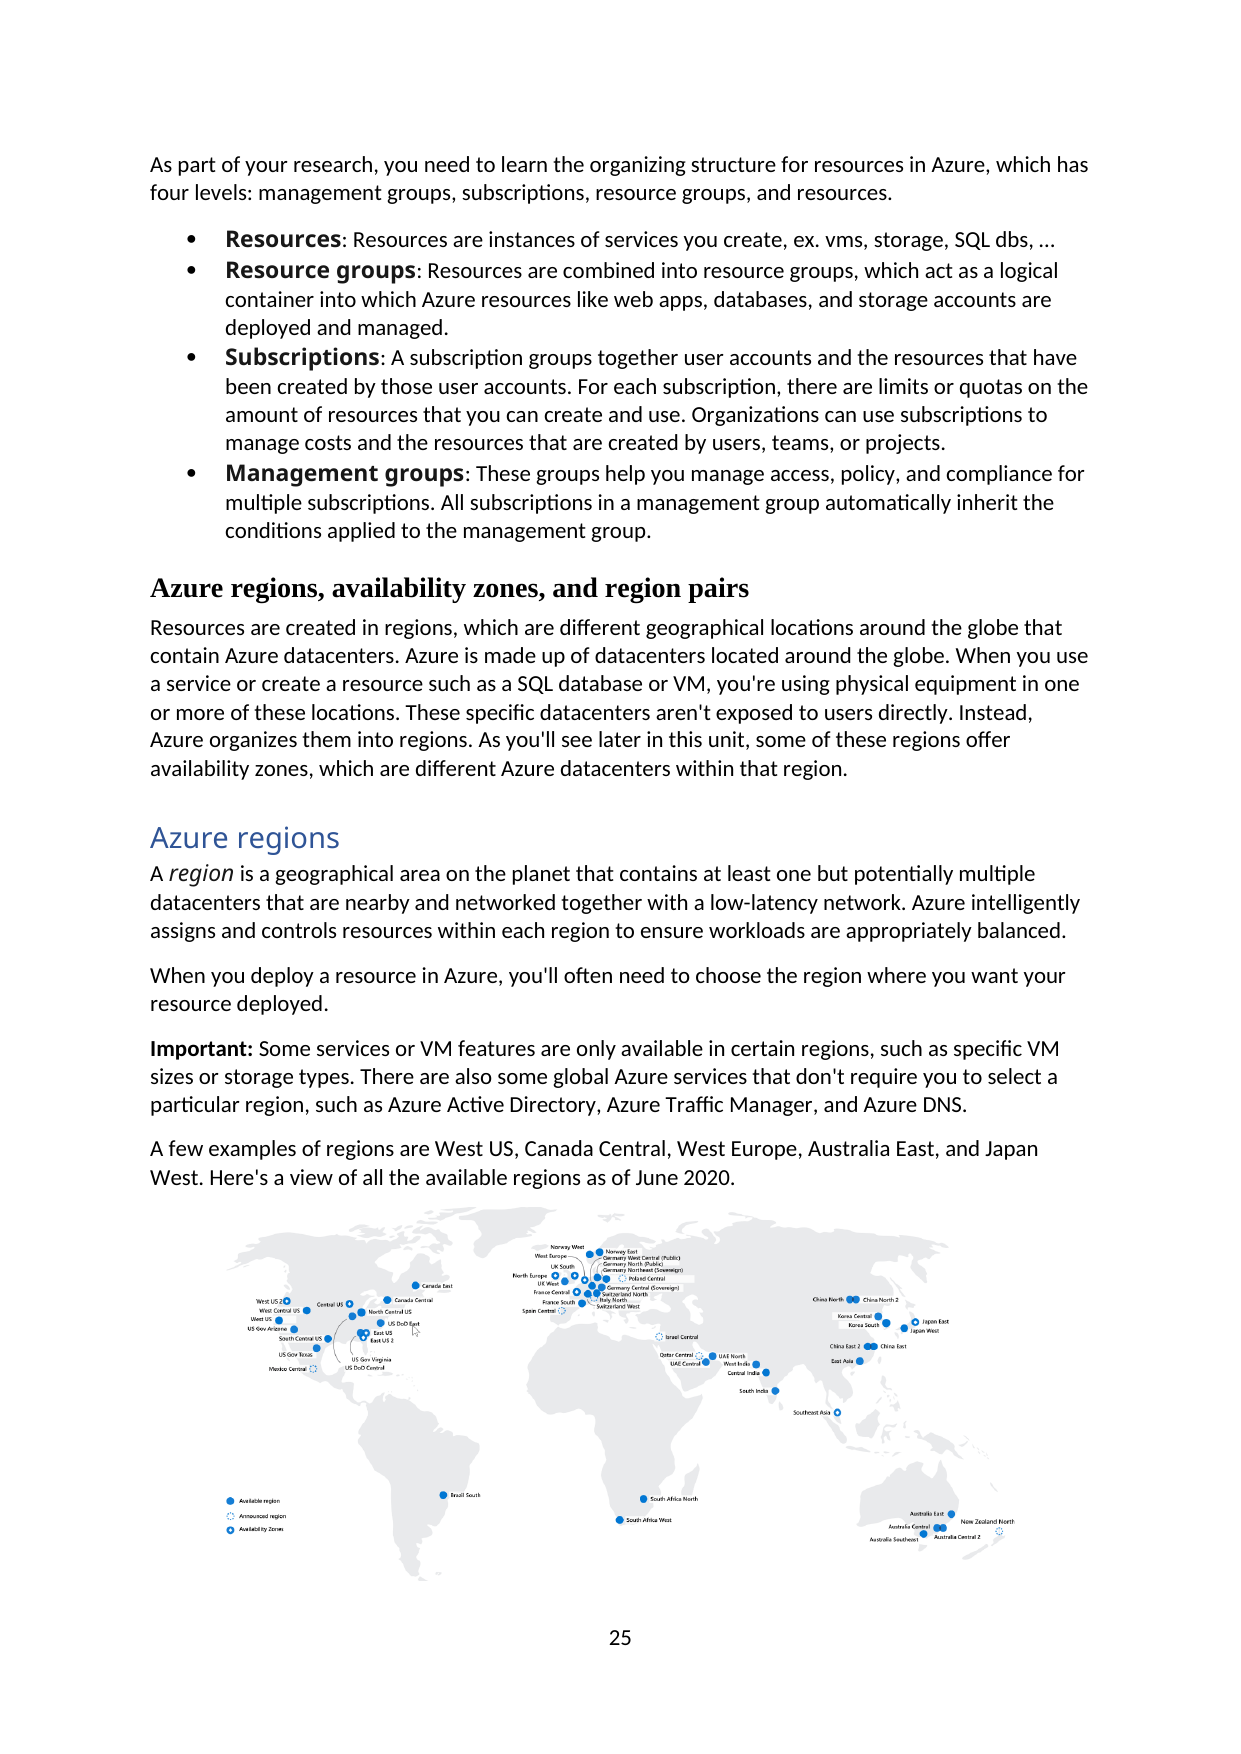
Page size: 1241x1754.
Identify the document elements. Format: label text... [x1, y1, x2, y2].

text Important: Some services or VM features are only available in certain regions, such as specific VM sizes or storage types. There are also some global Azure services that don't require you to select a particular region, such as Azure Active Directory, Azure Traffic Manager, and Azure DNS. [150, 1034, 1090, 1118]
text When you deploy a resource in Azure, you'll often need to choose the region where you want your resource deployed. [150, 961, 1090, 1017]
text A region is a geographical area on the planet that contains at least one but potentially multiple datacenters that are nearby and networked together with a low-latency network. Azure intelligently assigns and controls resources within each region to ensure workloads are appropriately balanced. [150, 857, 1090, 944]
text Resources are created in regions, which are different geographical locations around the globe that contain Azure datacenters. Azure is made up of datacenters located around the globe. When you use a service or create a resource such as a SQL database or VM, you're using physical equipment in one or more of these locations. These specific datacenters aren't exposed to users directly. Instead, Azure organizes them into regions. As you'll see later in this unit, some of these regions offer availability zones, which are different Azure datacenters within that region. [150, 613, 1090, 782]
list Subscriptions: A subscription groups together user accounts and the resources that have been created by those user accounts. For each subscription, there are limits or quotas on the amount of resources that you can create and use. Organizations can use subscriptions to manage costs and the resources that are created by users, teams, or projects. [187, 341, 1090, 457]
text As part of your research, you need to learn the organizing structure for resources in Azure, which has four levels: management groups, subscriptions, resource groups, and resources. [150, 150, 1090, 206]
subtitle Azure regions, availability zones, and region pairs [150, 571, 1090, 603]
subtitle Azure regions [150, 817, 1090, 857]
list Management groups: These groups help you manage access, policy, and compliance for multiple subscriptions. All subscriptions in a management group automatically inherit the conditions applied to the management group. [187, 457, 1090, 544]
text A few examples of regions are West US, Canada Central, West Europe, Australia East, and Japan West. Here's a view of all the available regions as of June 2020. [150, 1134, 1090, 1191]
list Resources: Resources are instances of services you create, ex. vms, storage, SQL dbs, … [187, 223, 1090, 254]
picture [225, 1207, 1015, 1581]
list Resource groups: Resources are combined into resource groups, which act as a logical container into which Azure resources like web apps, databases, and storage accounts are deployed and managed. [187, 254, 1090, 341]
